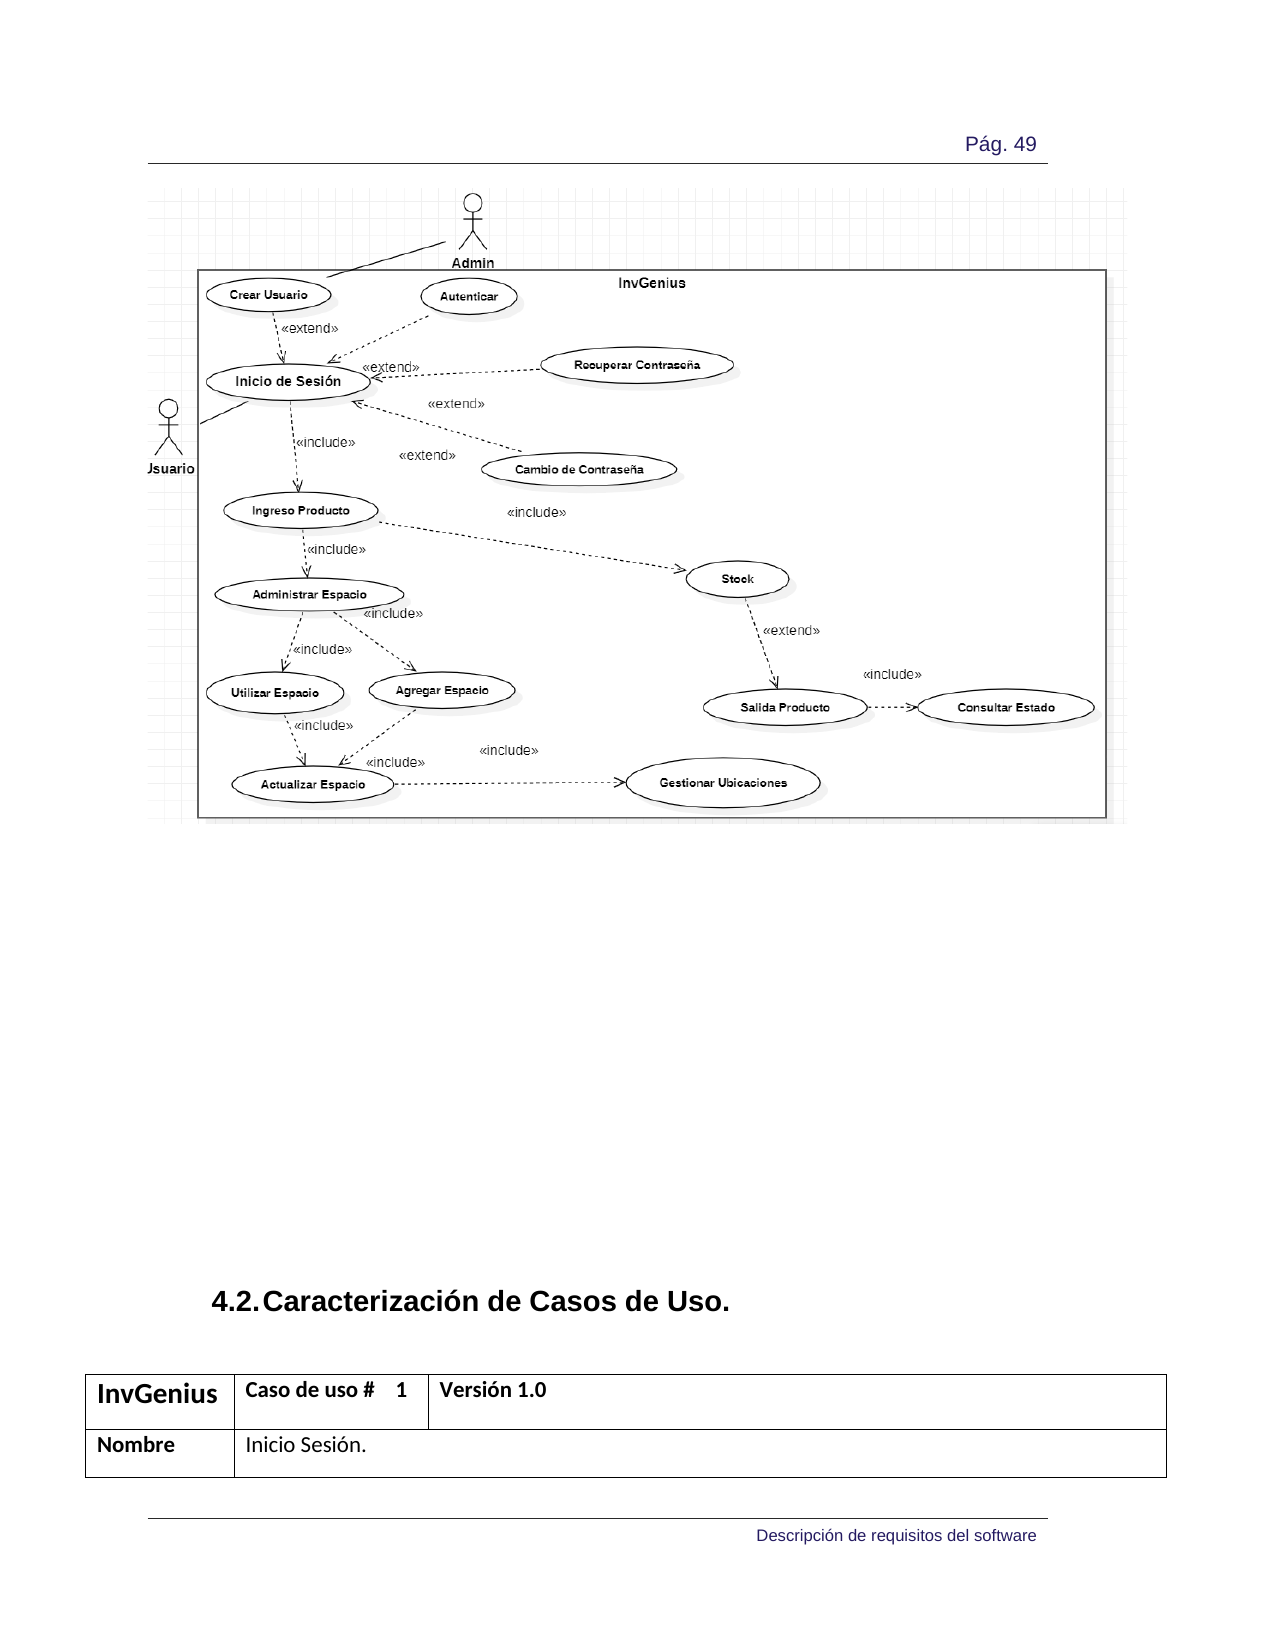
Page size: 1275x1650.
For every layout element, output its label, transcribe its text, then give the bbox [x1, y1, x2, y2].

subtitle Caracterización de Casos de Uso. [260, 1284, 1127, 1318]
table_header Versión 1.0 [429, 1375, 1166, 1429]
table_cell Inicio Sesión. [235, 1430, 1166, 1477]
table_header InvGenius [86, 1375, 234, 1429]
table_cell Nombre [86, 1430, 234, 1477]
table_header Caso de uso # 1 [235, 1375, 428, 1429]
picture [147, 188, 1128, 824]
